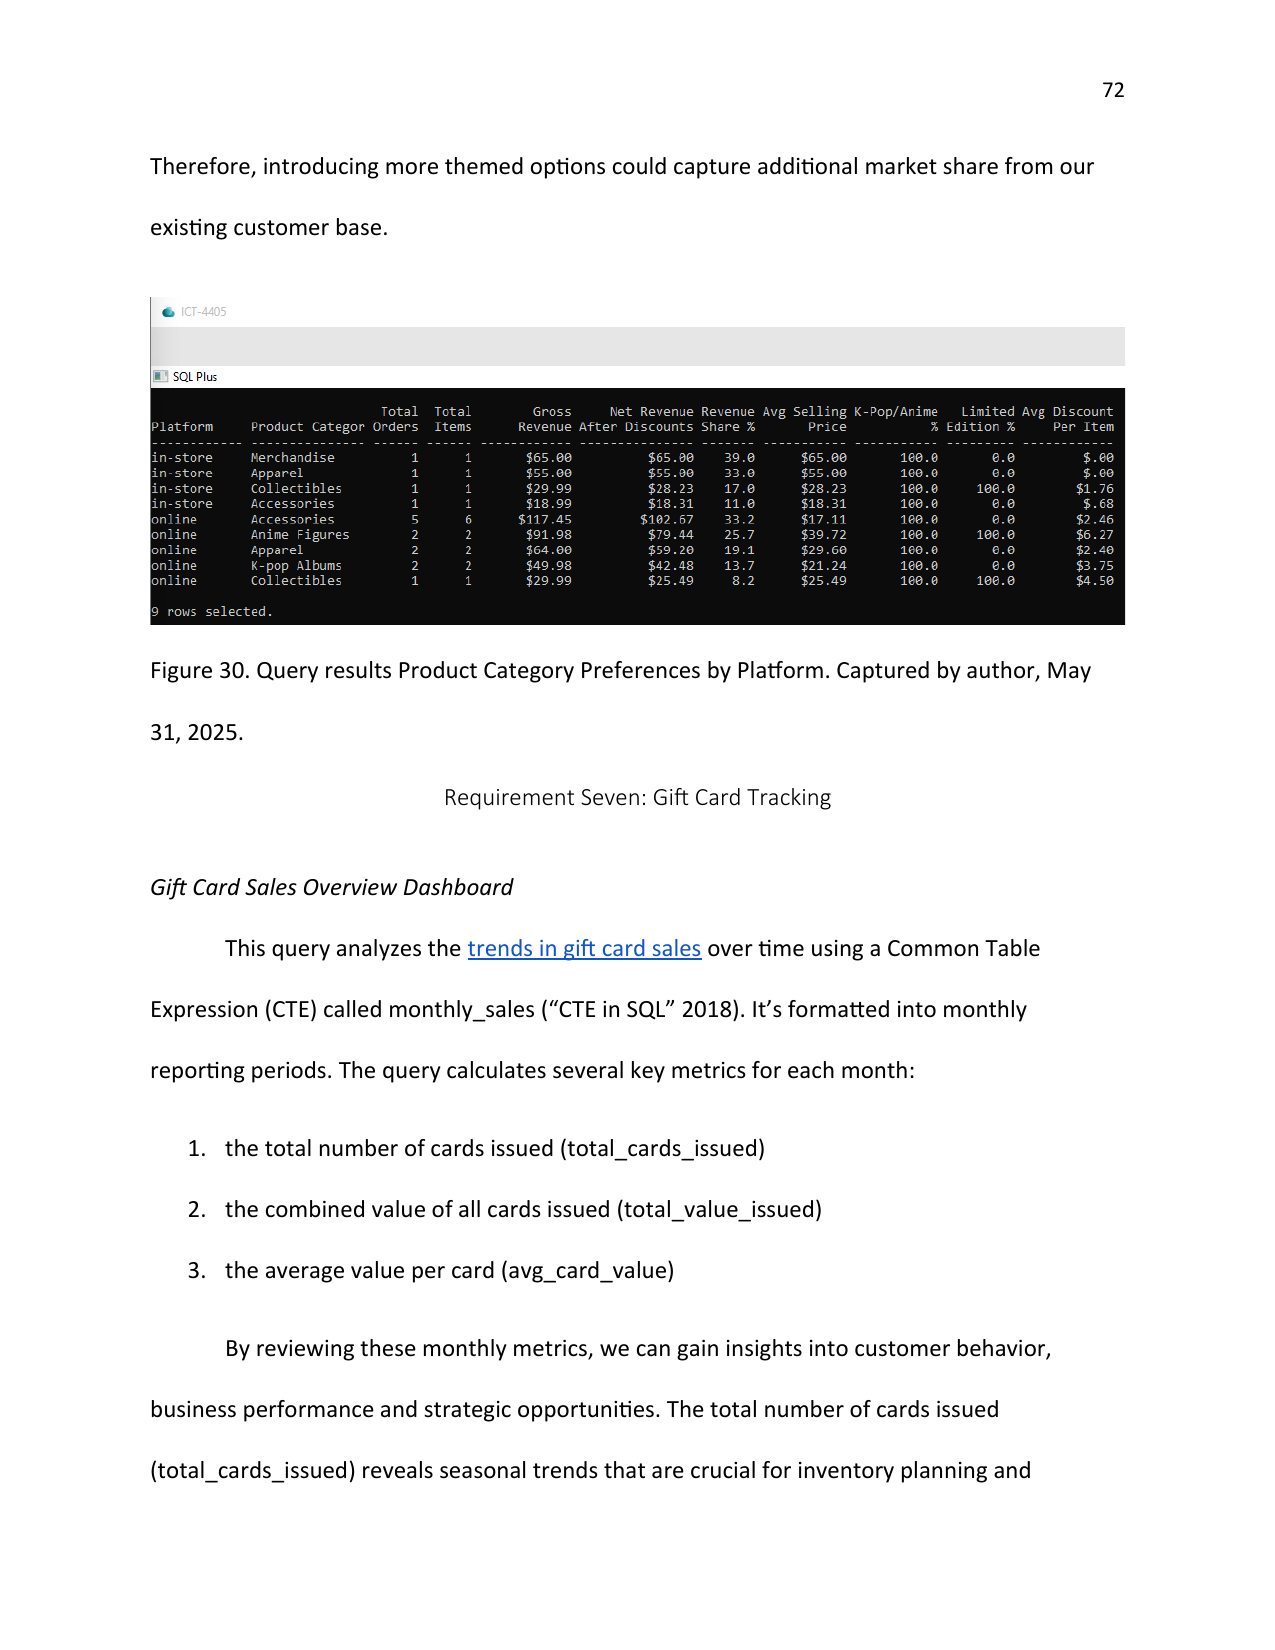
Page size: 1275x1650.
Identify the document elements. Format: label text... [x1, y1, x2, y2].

subtitle Gift Card Sales Overview Dashboard [150, 871, 1125, 902]
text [150, 1332, 1125, 1484]
list the total number of cards issued (total_cards_issued) [187, 1132, 1125, 1162]
subtitle Requirement Seven: Gift Card Tracking [150, 781, 1125, 811]
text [150, 150, 1125, 242]
list the average value per card (avg_card_value) [187, 1254, 1125, 1284]
subtitle Figure 30. Query results Product Category Preferences by Platform. Captured by author, May 31, 2025. [150, 625, 1125, 746]
list the combined value of all cards issued (total_value_issued) [187, 1193, 1125, 1223]
text This query analyzes the trends in gift card sales over time using a Common Table Expression (CTE) called monthly_sales (“CTE in SQL” 2018). It’s formatted into monthly reporting periods. The query calculates several key metrics for each month: [150, 932, 1125, 1085]
picture [150, 297, 1125, 625]
